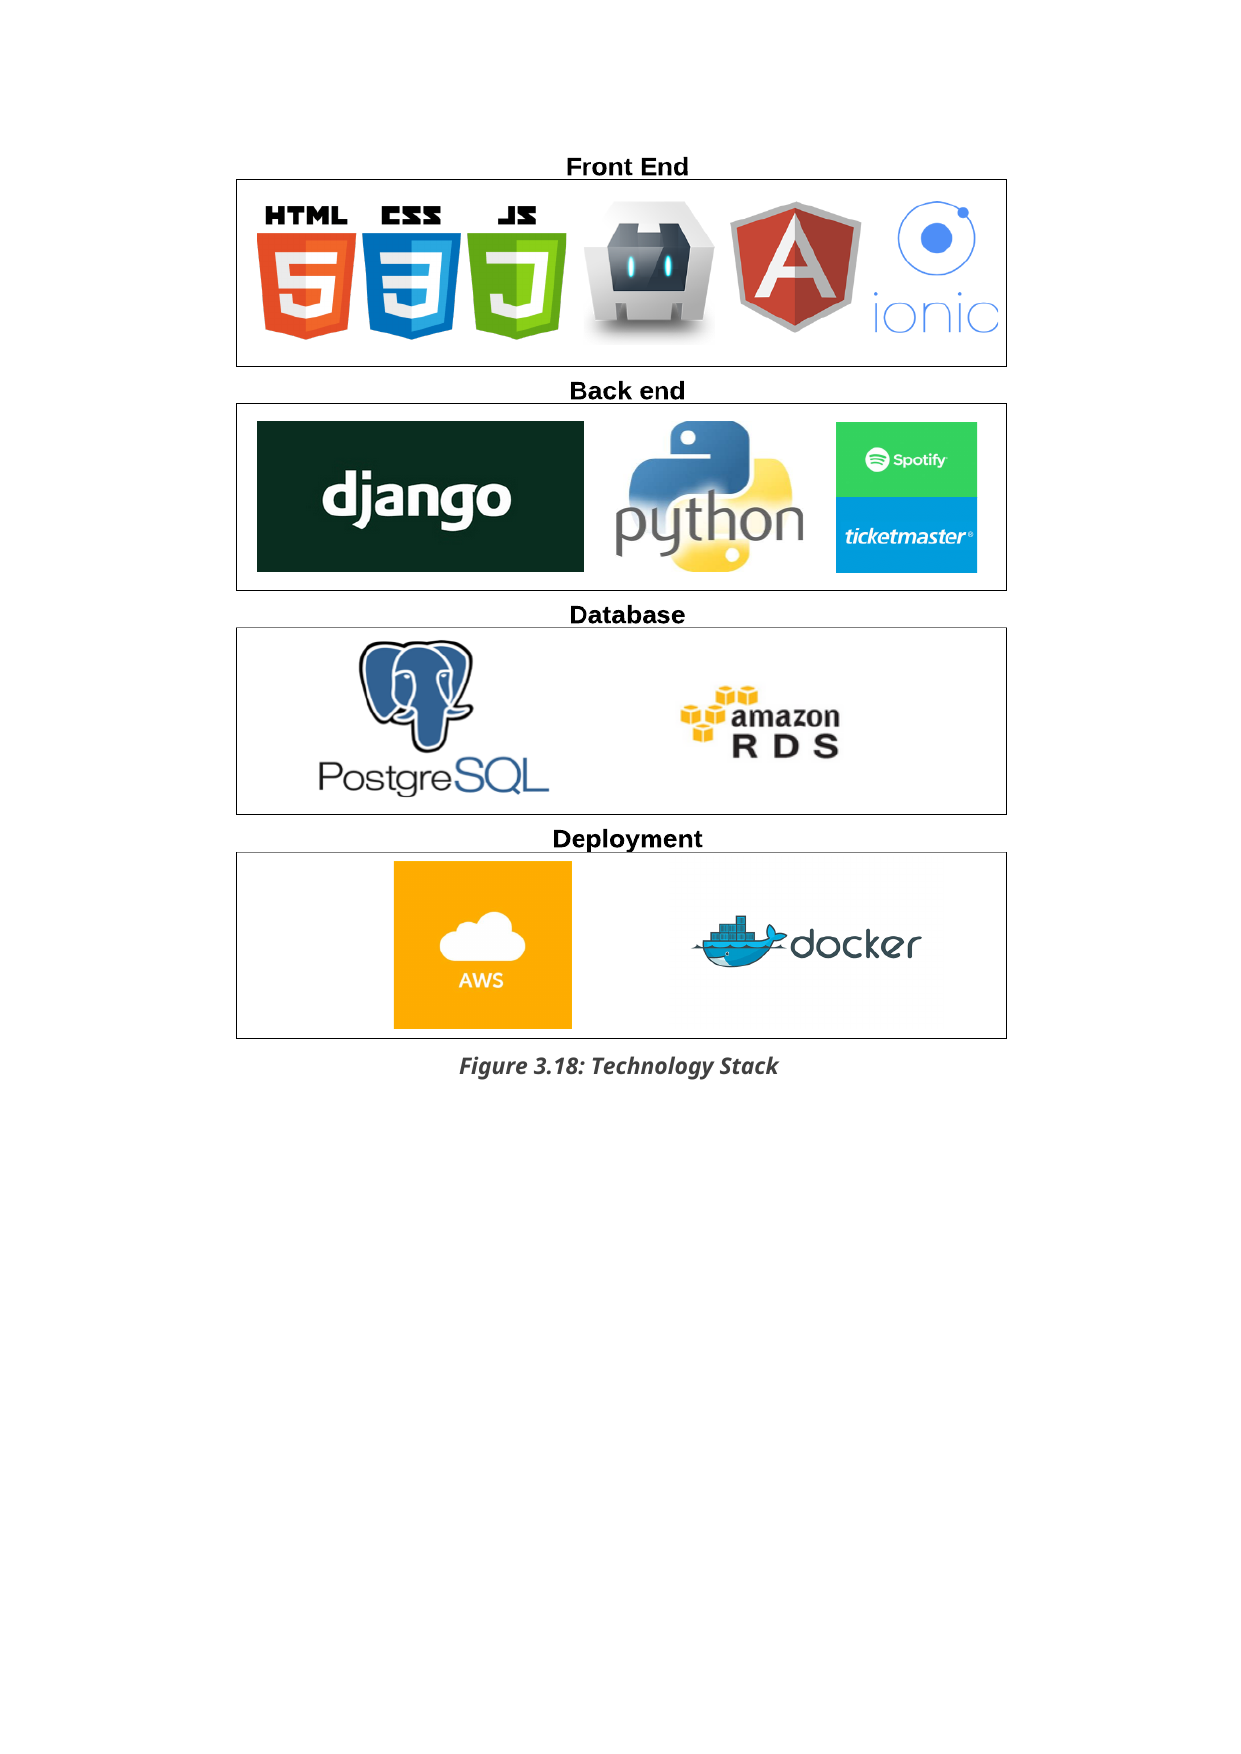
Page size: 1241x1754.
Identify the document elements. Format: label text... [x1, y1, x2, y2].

picture [222, 150, 1018, 1050]
